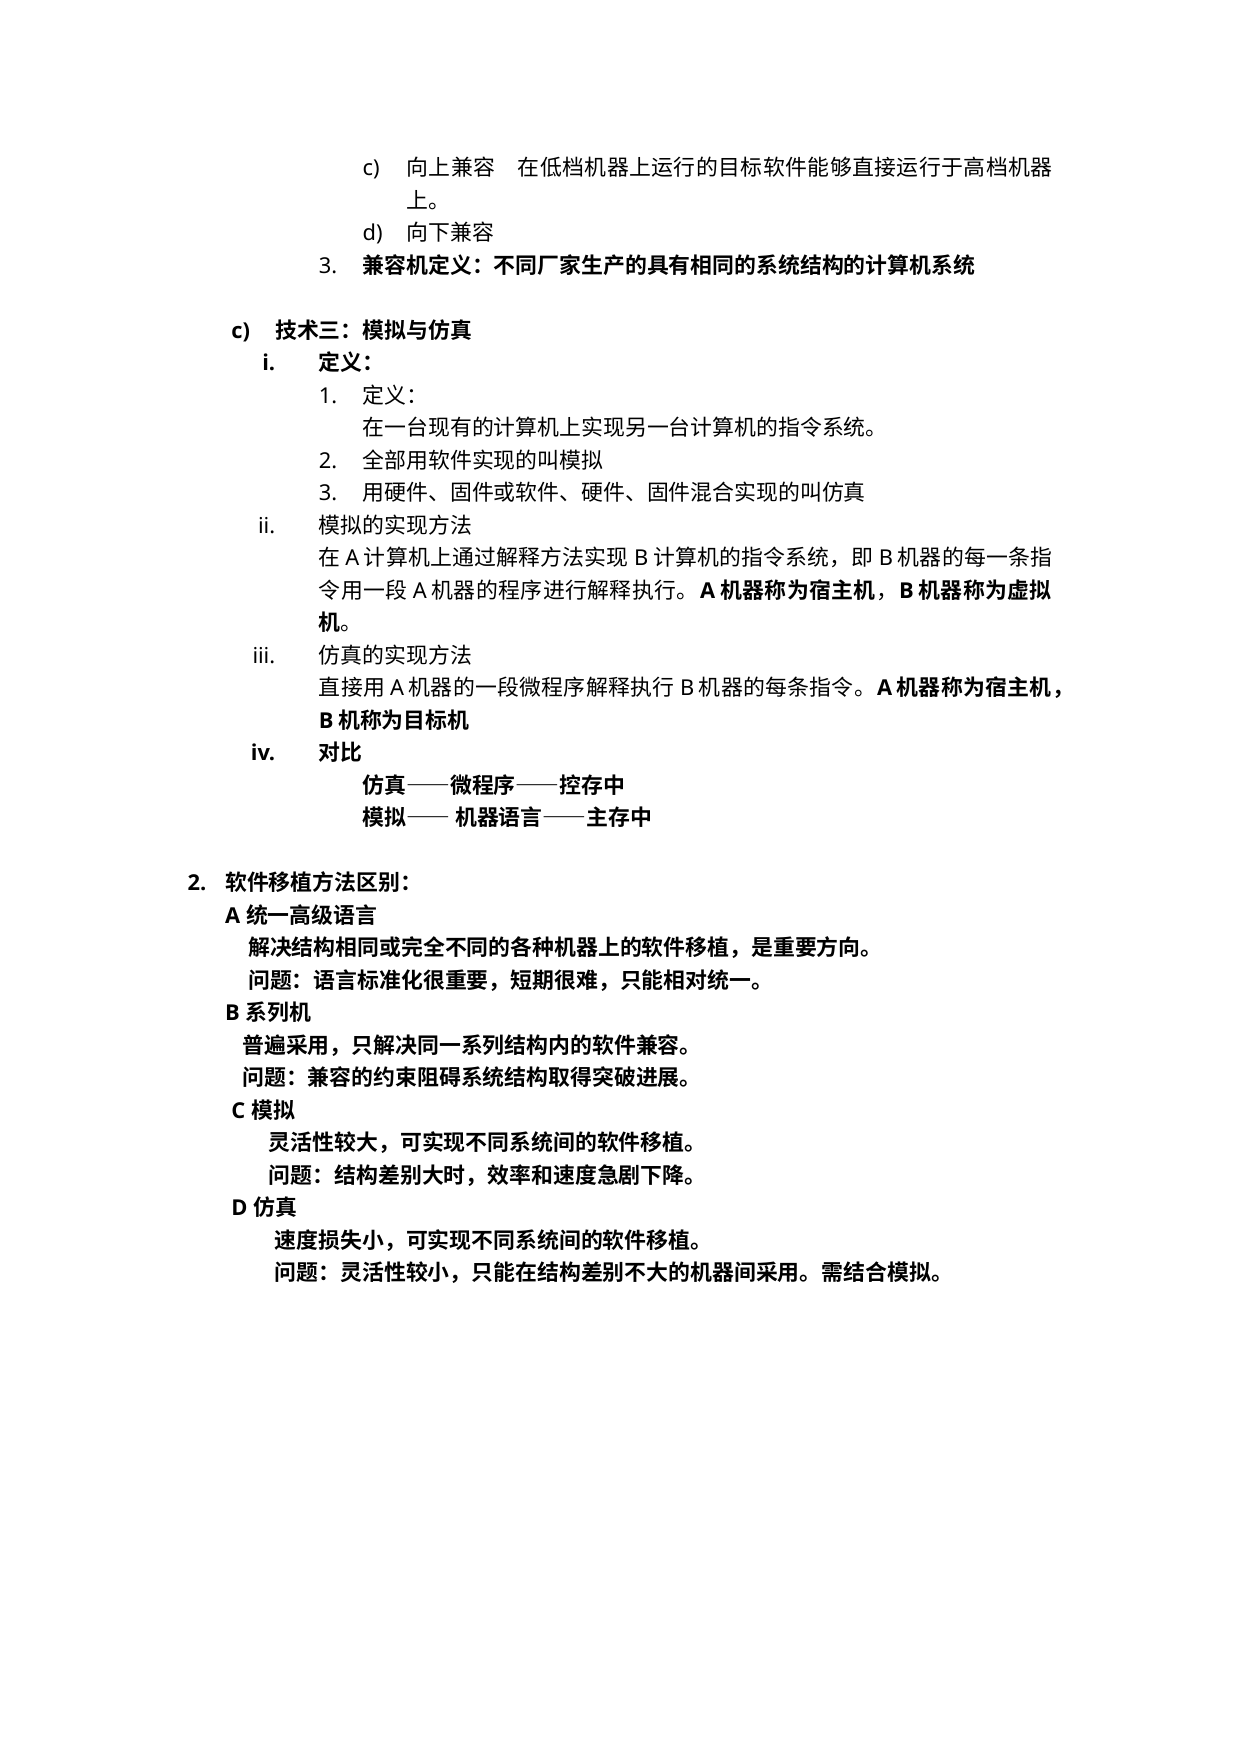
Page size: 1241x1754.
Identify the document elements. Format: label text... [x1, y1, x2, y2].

list 用硬件、固件或软件、硬件、固件混合实现的叫仿真 [319, 475, 1053, 507]
list 在一台现有的计算机上实现另一台计算机的指令系统。 [362, 410, 1053, 442]
list 普遍采用，只解决同一系列结构内的软件兼容。 [225, 1027, 1053, 1060]
text D 仿真 [187, 1190, 1053, 1222]
list 灵活性较大，可实现不同系统间的软件移植。 [225, 1125, 1053, 1157]
list 问题：灵活性较小，只能在结构差别不大的机器间采用。需结合模拟。 [225, 1255, 1053, 1287]
list 在A计算机上通过解释方法实现B计算机的指令系统，即B机器的每一条指令用一段A机器的程序进行解释执行。A机器称为宿主机，B机器称为虚拟机。 [319, 540, 1053, 637]
list 问题：结构差别大时，效率和速度急剧下降。 [225, 1157, 1053, 1190]
list 解决结构相同或完全不同的各种机器上的软件移植，是重要方向。 [225, 930, 1053, 962]
list 技术三：模拟与仿真 [231, 312, 1053, 345]
list 仿真——微程序——控存中 [362, 767, 1053, 800]
list 向上兼容 在低档机器上运行的目标软件能够直接运行于高档机器上。 [362, 150, 1053, 215]
list 向下兼容 [362, 215, 1053, 247]
list 问题：语言标准化很重要，短期很难，只能相对统一。 [225, 962, 1053, 995]
list 问题：兼容的约束阻碍系统结构取得突破进展。 [225, 1060, 1053, 1092]
list 模拟—— 机器语言——主存中 [362, 800, 1053, 832]
list B 系列机 [225, 995, 1053, 1027]
text C 模拟 [187, 1092, 1053, 1125]
list 模拟的实现方法 [275, 507, 1053, 540]
list 仿真的实现方法 [275, 637, 1053, 670]
list 速度损失小，可实现不同系统间的软件移植。 [225, 1222, 1053, 1255]
list A 统一高级语言 [225, 897, 1053, 930]
list 全部用软件实现的叫模拟 [319, 442, 1053, 475]
list 定义： [275, 345, 1053, 377]
list 对比 [275, 735, 1053, 767]
list 直接用A机器的一段微程序解释执行B机器的每条指令。A机器称为宿主机，B机称为目标机 [319, 670, 1053, 735]
list 软件移植方法区别： [187, 865, 1053, 897]
list 定义： [319, 377, 1053, 410]
list 兼容机定义：不同厂家生产的具有相同的系统结构的计算机系统 [319, 247, 1053, 280]
